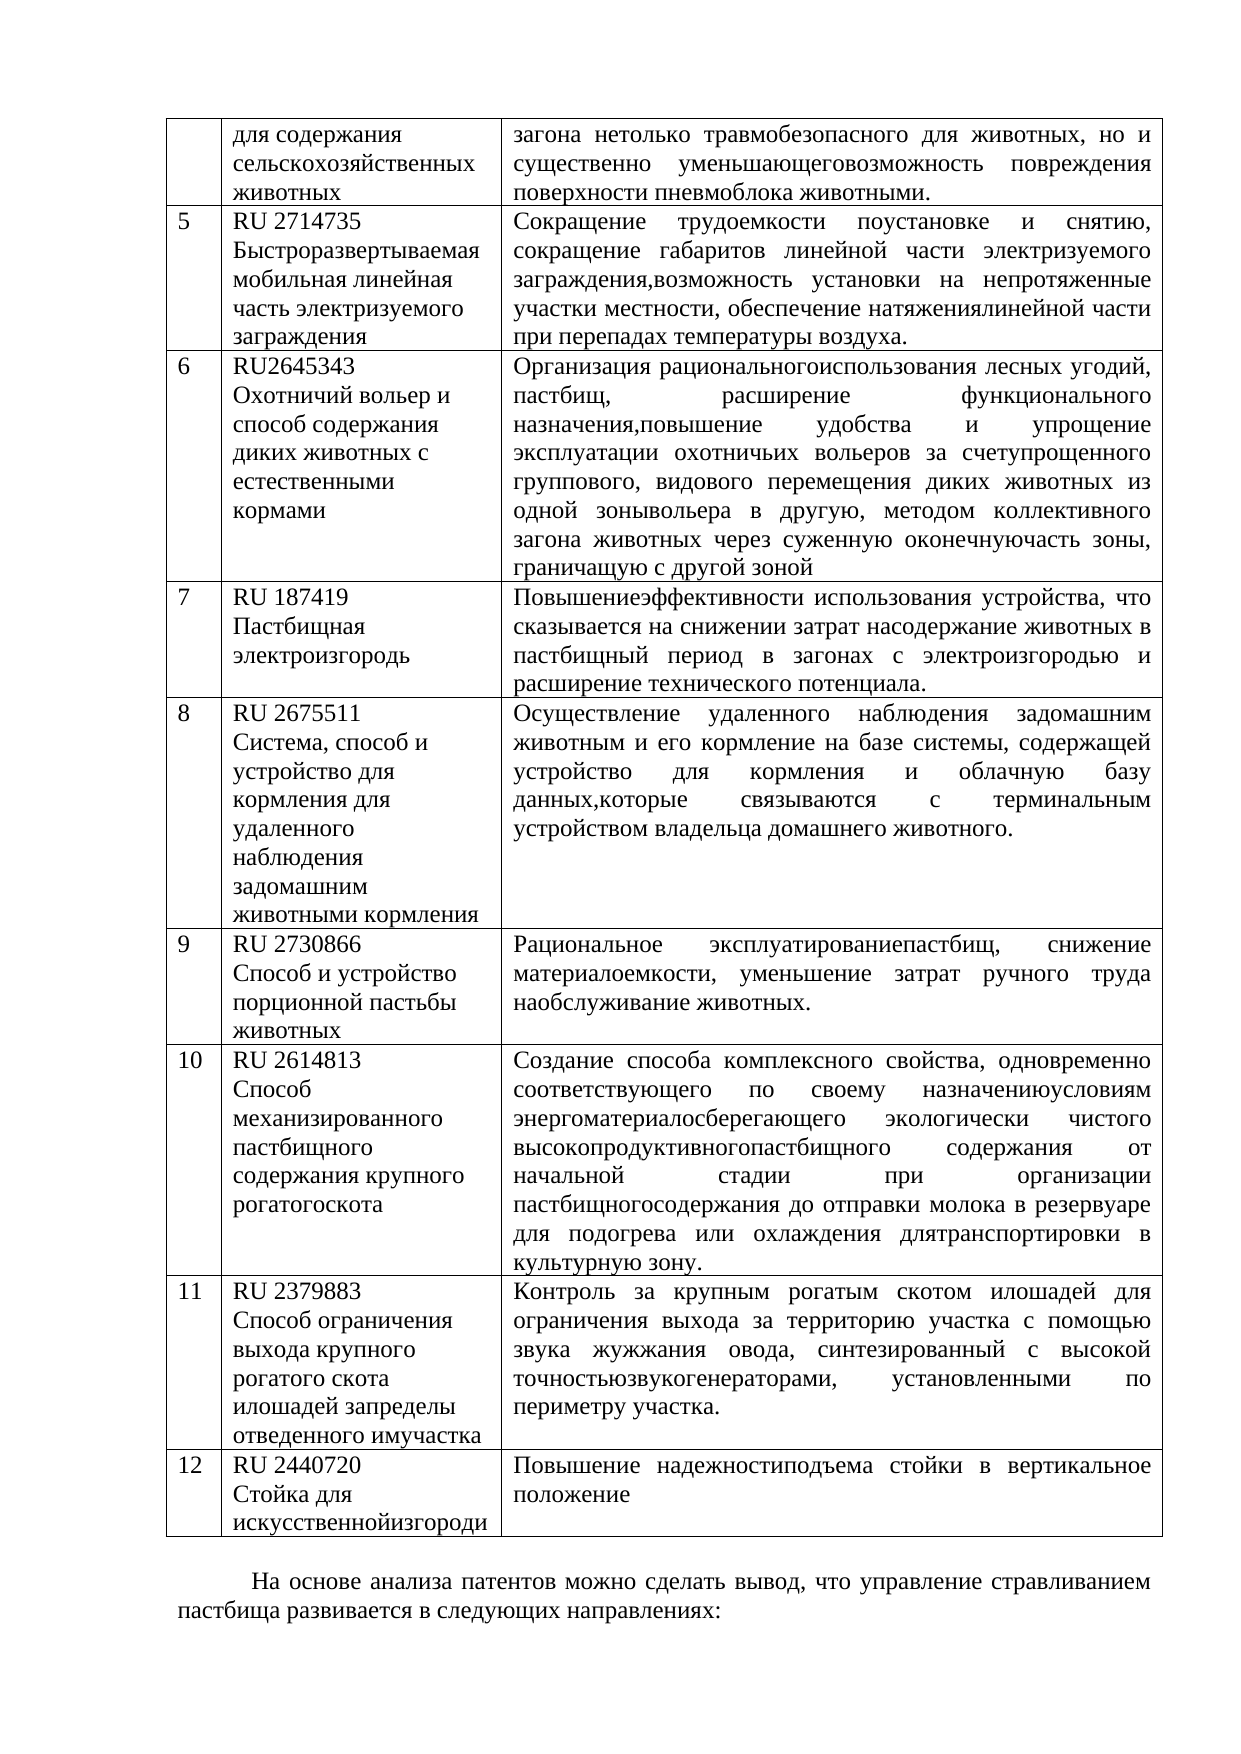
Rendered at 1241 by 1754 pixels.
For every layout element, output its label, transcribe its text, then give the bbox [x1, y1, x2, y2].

text На основе анализа патентов можно сделать вывод, что управление стравливанием пастбища развивается в следующих направлениях: [177, 1566, 1152, 1623]
table_cell RU 2675511 Система, способ и устройство для кормления для удаленного наблюдения задомашним животными кормления [222, 698, 501, 928]
table_cell 12 [167, 1450, 221, 1536]
table_cell 7 [167, 582, 221, 697]
table_cell Сокращение трудоемкости поустановке и снятию, сокращение габаритов линейной части электризуемого заграждения,возможность установки на непротяженные участки местности, обеспечение натяжениялинейной части при перепадах температуры воздуха. [502, 206, 1162, 350]
table_cell Контроль за крупным рогатым скотом илошадей для ограничения выхода за территорию участка с помощью звука жужжания овода, синтезированный с высокой точностьюзвукогенераторами, установленными по периметру участка. [502, 1276, 1162, 1449]
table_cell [502, 119, 1162, 205]
table_cell Осуществление удаленного наблюдения задомашним животным и его кормление на базе системы, содержащей устройство для кормления и облачную базу данных,которые связываются с терминальным устройством владельца домашнего животного. [502, 698, 1162, 928]
table_cell Повышениеэффективности использования устройства, что сказывается на снижении затрат насодержание животных в пастбищный период в загонах с электроизгородью и расширение технического потенциала. [502, 582, 1162, 697]
table_cell RU 2379883 Способ ограничения выхода крупного рогатого скота илошадей запределы отведенного имучастка [222, 1276, 501, 1449]
table_cell Создание способа комплексного свойства, одновременно соответствующего по своему назначениюусловиям энергоматериалосберегающего экологически чистого высокопродуктивногопастбищного содержания от начальной стадии при организации пастбищногосодержания до отправки молока в резервуаре для подогрева или охлаждения длятранспортировки в культурную зону. [502, 1045, 1162, 1275]
table_cell 10 [167, 1045, 221, 1275]
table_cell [222, 119, 501, 205]
table_cell RU 187419 Пастбищная электроизгородь [222, 582, 501, 697]
table_cell 5 [167, 206, 221, 350]
table_cell 9 [167, 929, 221, 1044]
table_cell 11 [167, 1276, 221, 1449]
table_cell RU2645343 Охотничий вольер и способ содержания диких животных с естественными кормами [222, 351, 501, 581]
table_cell RU 2714735 Быстроразвертываемая мобильная линейная часть электризуемого заграждения [222, 206, 501, 350]
table_cell 8 [167, 698, 221, 928]
table_cell Организация рациональногоиспользования лесных угодий, пастбищ, расширение функционального назначения,повышение удобства и упрощение эксплуатации охотничьих вольеров за счетупрощенного группового, видового перемещения диких животных из одной зонывольера в другую, методом коллективного загона животных через суженную оконечнуючасть зоны, граничащую с другой зоной [502, 351, 1162, 581]
table_cell RU 2730866 Способ и устройство порционной пастьбы животных [222, 929, 501, 1044]
table_cell RU 2440720 Стойка для искусственнойизгороди [222, 1450, 501, 1536]
table_cell RU 2614813 Способ механизированного пастбищного содержания крупного рогатогоскота [222, 1045, 501, 1275]
table_cell Рациональное эксплуатированиепастбищ, снижение материалоемкости, уменьшение затрат ручного труда наобслуживание животных. [502, 929, 1162, 1044]
table_cell 6 [167, 351, 221, 581]
table_cell Повышение надежностиподъема стойки в вертикальное положение [502, 1450, 1162, 1536]
table_cell 4 [167, 119, 221, 205]
